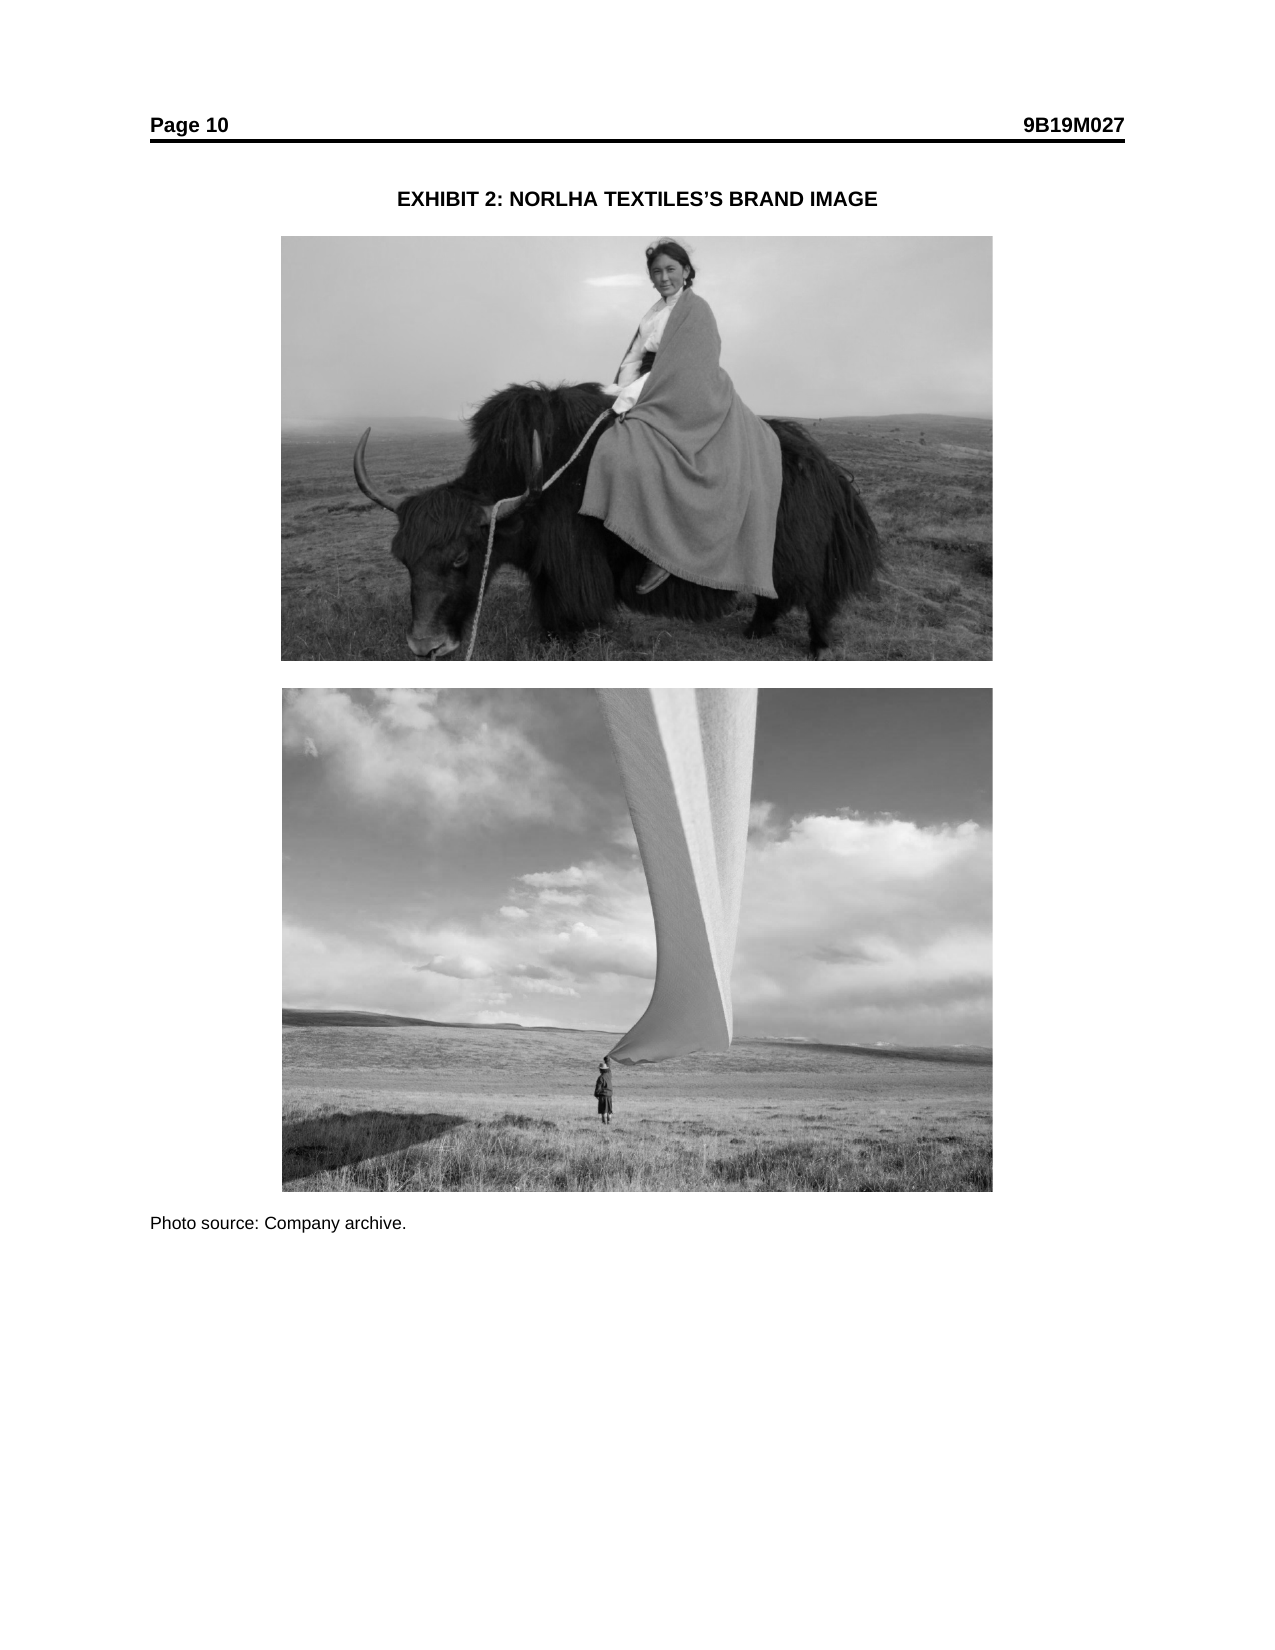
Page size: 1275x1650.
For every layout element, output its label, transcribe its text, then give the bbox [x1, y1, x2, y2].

text Exhibit 2: Norlha textiles’s Brand Image [150, 186, 1125, 210]
picture [281, 236, 993, 661]
text Photo source: Company archive. [150, 1213, 1125, 1233]
picture [282, 688, 993, 1192]
